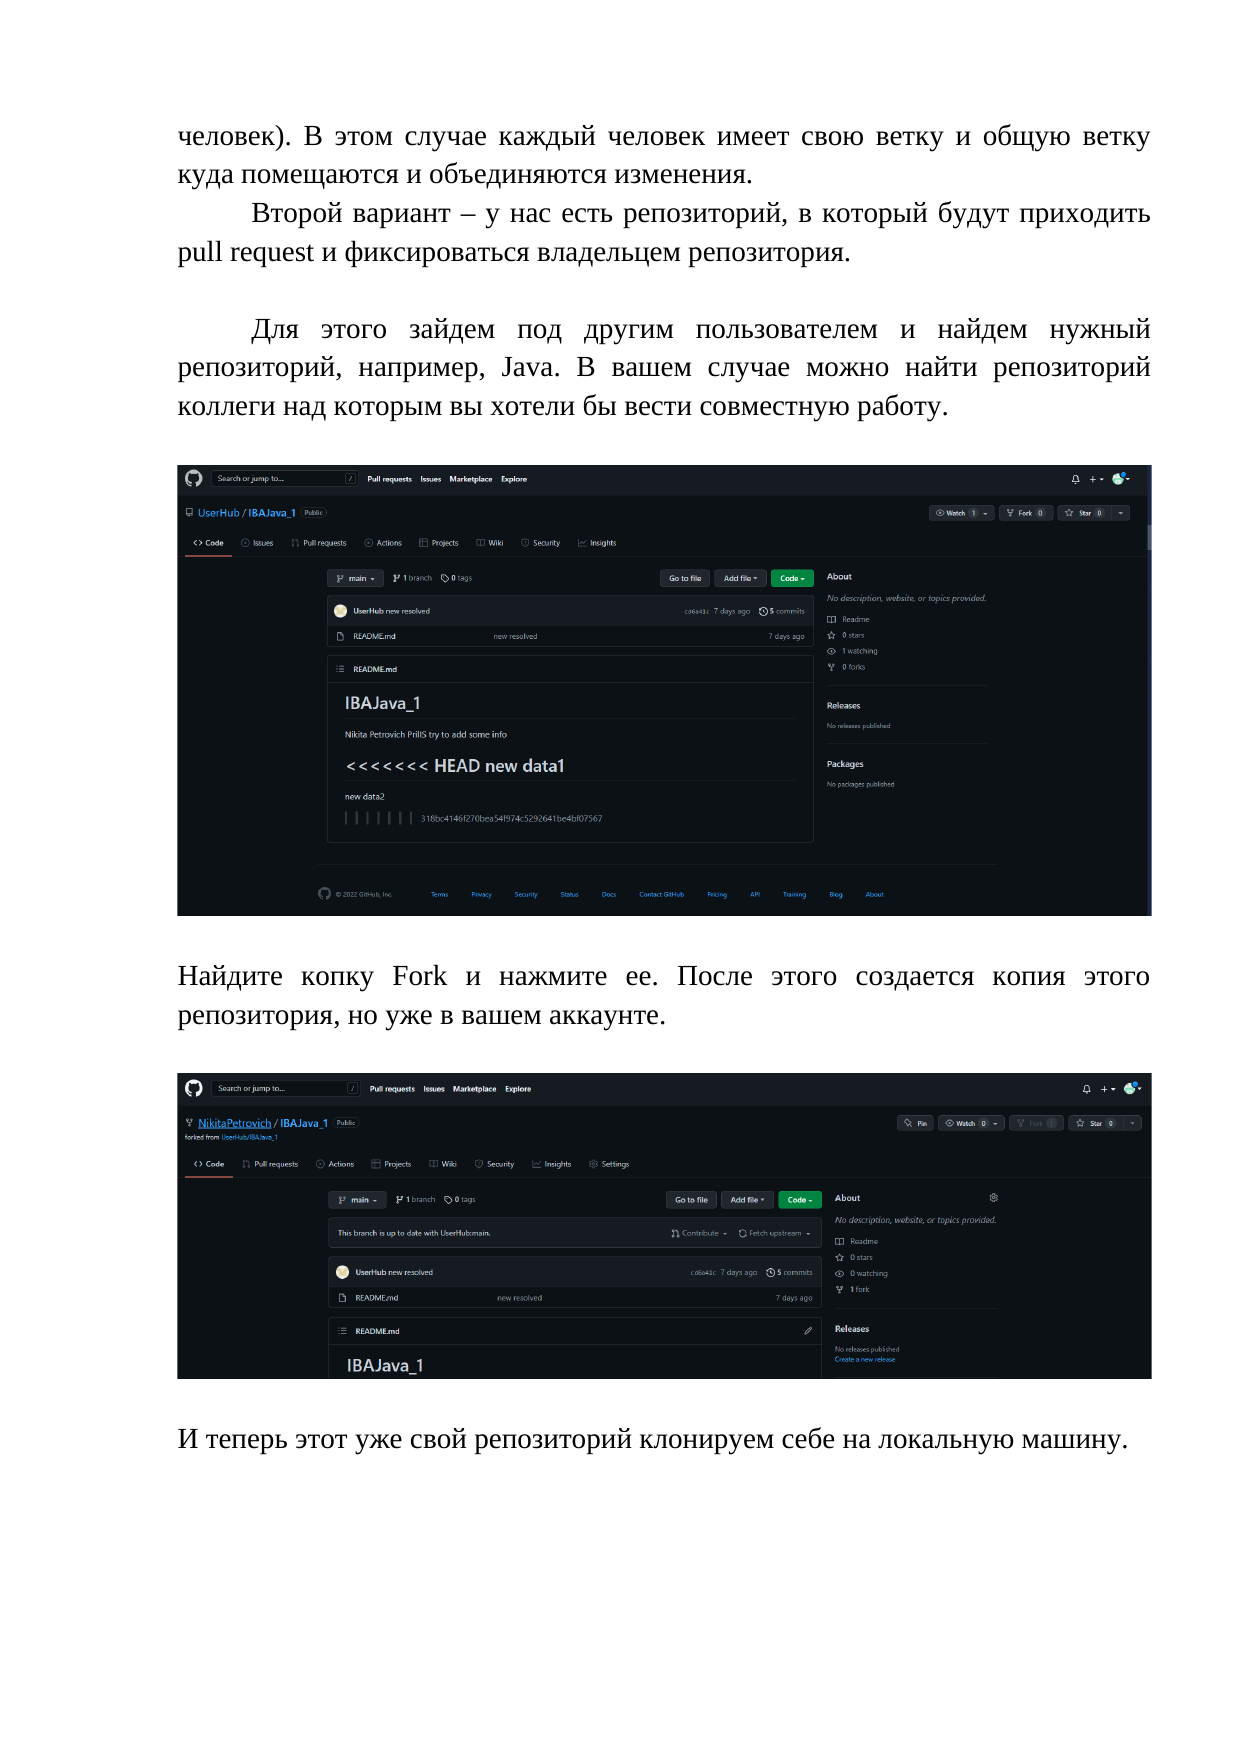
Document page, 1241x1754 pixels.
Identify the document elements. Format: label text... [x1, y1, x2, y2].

text Для этого зайдем под другим пользователем и найдем нужный репозиторий, например, Java. В вашем случае можно найти репозиторий коллеги над которым вы хотели бы вести совместную работу. [177, 311, 1152, 421]
picture [177, 1073, 1152, 1379]
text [177, 118, 1152, 190]
text И теперь этот уже свой репозиторий клонируем себе на локальную машину. [177, 1421, 1152, 1455]
text Найдите копку Fork и нажмите ее. После этого создается копия этого репозитория, но уже в вашем аккаунте. [177, 958, 1152, 1030]
picture [177, 465, 1152, 916]
text Второй вариант – у нас есть репозиторий, в который будут приходить pull request и фиксироваться владельцем репозитория. [177, 195, 1152, 267]
